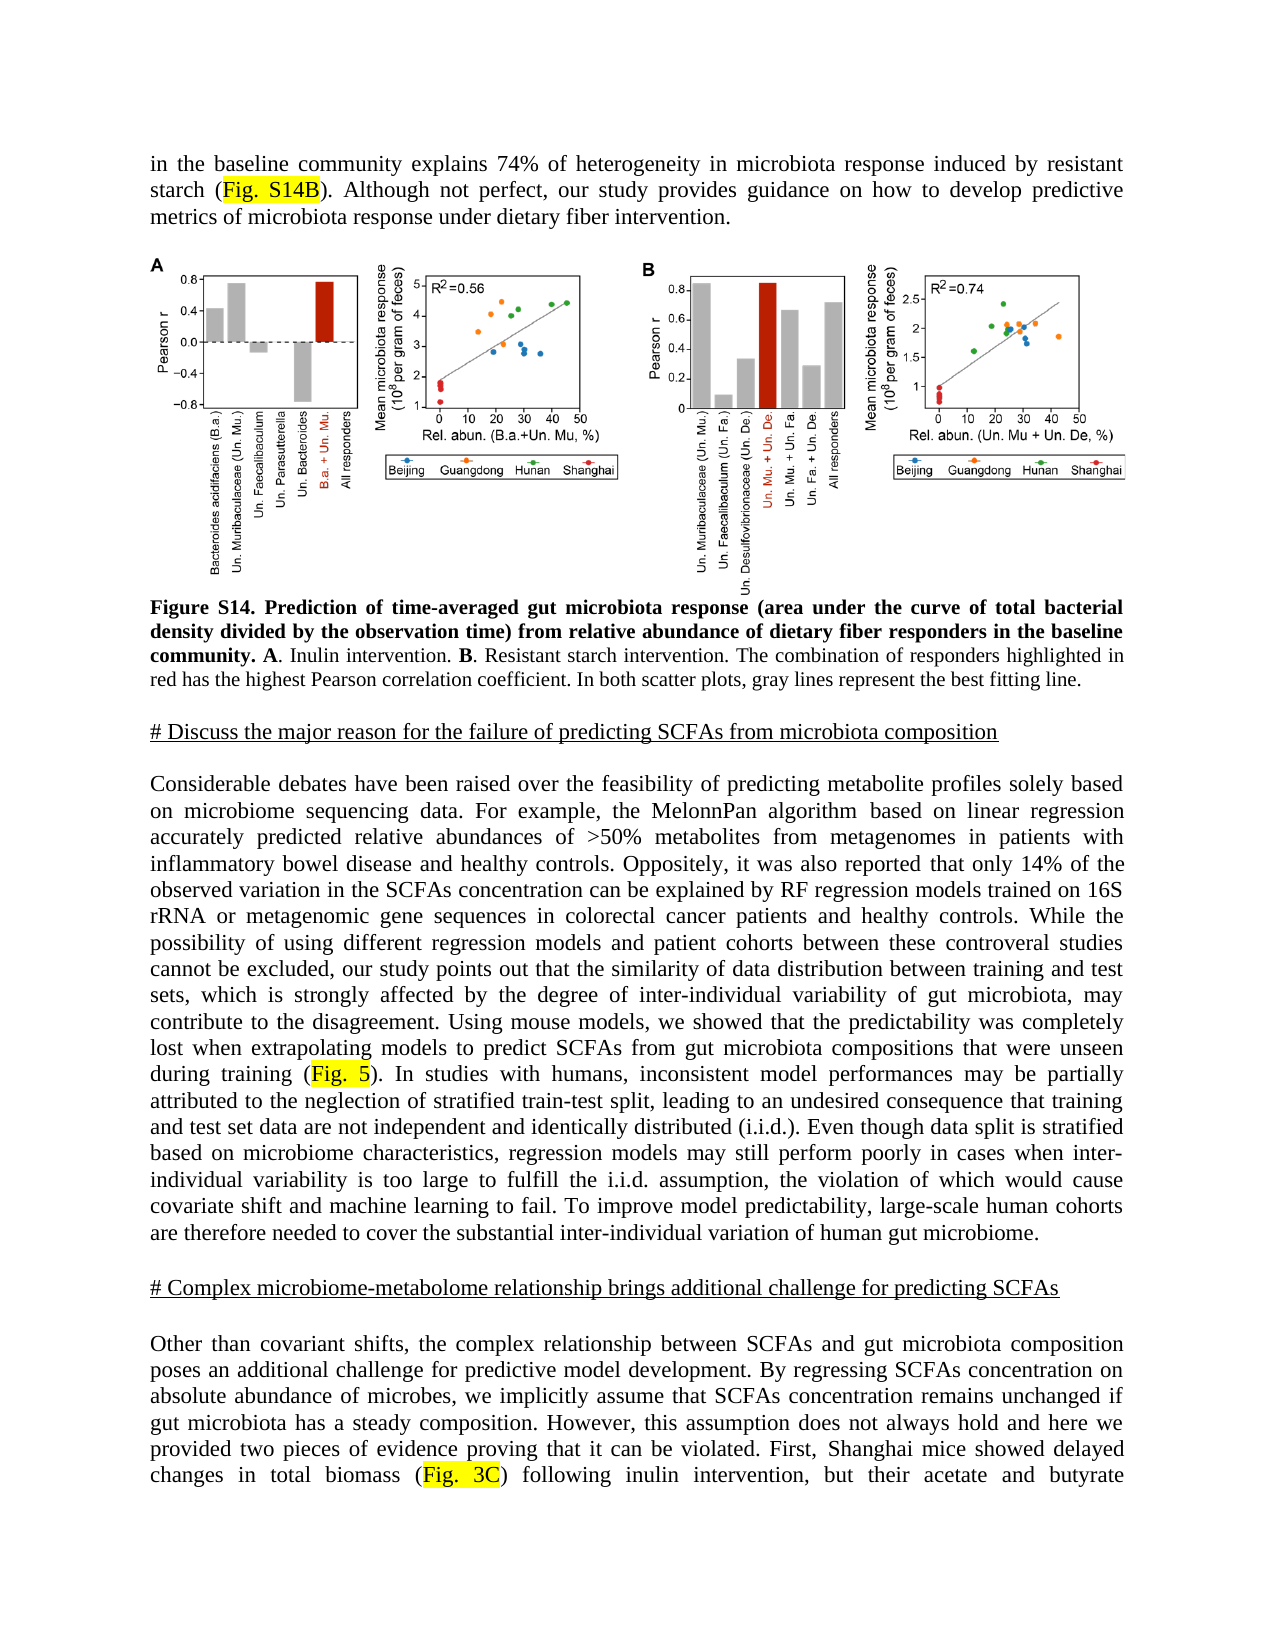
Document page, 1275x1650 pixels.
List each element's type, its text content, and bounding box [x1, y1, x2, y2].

text Considerable debates have been raised over the feasibility of predicting metabolite profiles solely based on microbiome sequencing data. For example, the MelonnPan algorithm based on linear regression accurately predicted relative abundances of >50% metabolites from metagenomes in patients with inflammatory bowel disease and healthy controls. Oppositely, it was also reported that only 14% of the observed variation in the SCFAs concentration can be explained by RF regression models trained on 16S rRNA or metagenomic gene sequences in colorectal cancer patients and healthy controls. While the possibility of using different regression models and patient cohorts between these controveral studies cannot be excluded, our study points out that the similarity of data distribution between training and test sets, which is strongly affected by the degree of inter-individual variability of gut microbiota, may contribute to the disagreement. Using mouse models, we showed that the predictability was completely lost when extrapolating models to predict SCFAs from gut microbiota compositions that were unseen during training (Fig. 5). In studies with humans, inconsistent model performances may be partially attributed to the neglection of stratified train-test split, leading to an undesired consequence that training and test set data are not independent and identically distributed (i.i.d.). Even though data split is stratified based on microbiome characteristics, regression models may still perform poorly in cases when inter-individual variability is too large to fulfill the i.i.d. assumption, the violation of which would cause covariate shift and machine learning to fail. To improve model predictability, large-scale human cohorts are therefore needed to cover the substantial inter-individual variation of human gut microbiome. [150, 771, 1125, 1245]
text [150, 1329, 1125, 1488]
text Figure S14. Prediction of time-averaged gut microbiota response (area under the curve of total bacterial density divided by the observation time) from relative abundance of dietary fiber responders in the baseline community. A. Inulin intervention. B. Resistant starch intervention. The combination of responders highlighted in red has the highest Pearson correlation coefficient. In both scatter plots, gray lines represent the best fitting line. [150, 596, 1125, 691]
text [150, 150, 1125, 229]
text # Discuss the major reason for the failure of predicting SCFAs from microbiota composition [150, 718, 1125, 744]
picture [150, 255, 1125, 596]
text # Complex microbiome-metabolome relationship brings additional challenge for predicting SCFAs [150, 1274, 1125, 1300]
